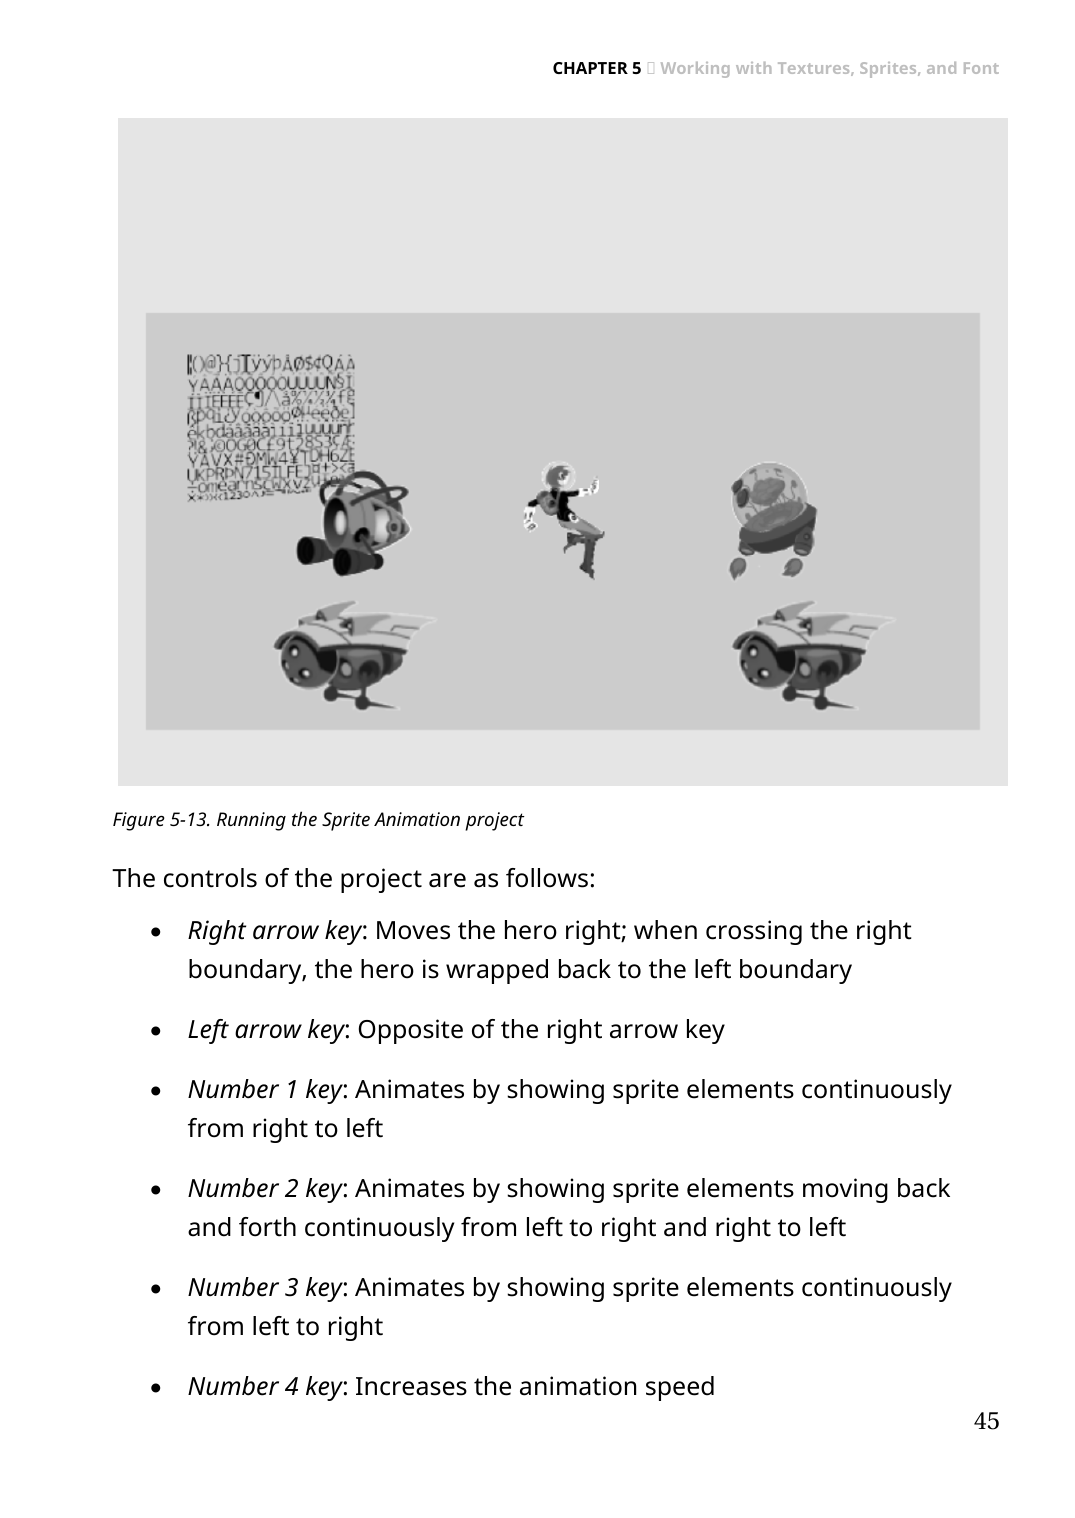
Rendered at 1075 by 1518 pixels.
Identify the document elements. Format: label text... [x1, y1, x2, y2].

text Number 2 key: Animates by showing sprite elements moving back and forth continuously from left to right and right to left [150, 1171, 1000, 1244]
text Number 3 key: Animates by showing sprite elements continuously from left to right [150, 1270, 1000, 1343]
text Left arrow key: Opposite of the right arrow key [150, 1012, 1000, 1046]
text Number 4 key: Increases the animation speed [150, 1369, 1000, 1403]
text Figure 5-13. Running the Sprite Animation project [112, 806, 1000, 832]
text The controls of the project are as follows: [112, 861, 1000, 895]
text Right arrow key: Moves the hero right; when crossing the right boundary, the hero is wrapped back to the left boundary [150, 912, 1000, 986]
text Number 1 key: Animates by showing sprite elements continuously from right to left [150, 1072, 1000, 1145]
